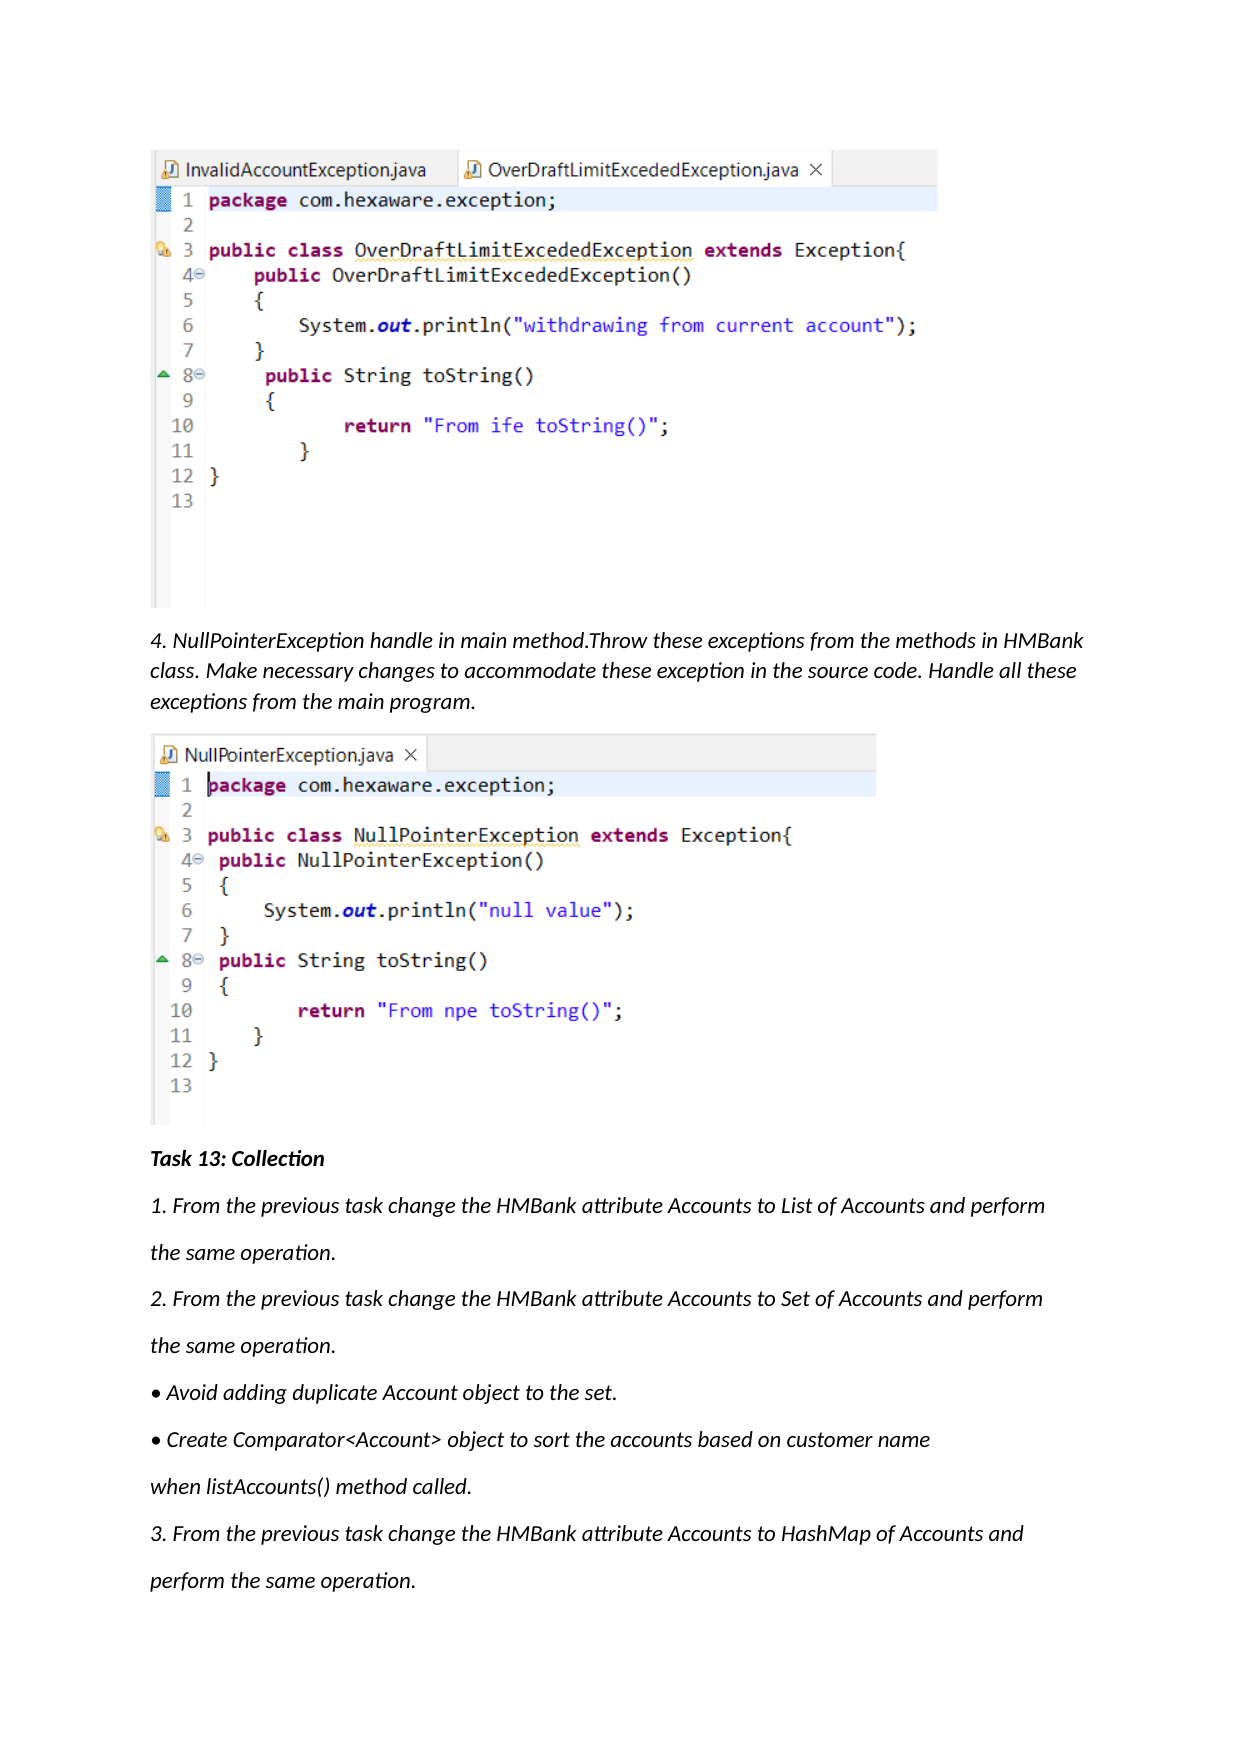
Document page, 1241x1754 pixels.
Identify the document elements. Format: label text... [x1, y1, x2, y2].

text • Avoid adding duplicate Account object to the set. [150, 1378, 1090, 1406]
text 4. NullPointerException handle in main method.Throw these exceptions from the methods in HMBank class. Make necessary changes to accommodate these exception in the source code. Handle all these exceptions from the main program. [150, 626, 1090, 715]
picture [150, 150, 938, 608]
text 2. From the previous task change the HMBank attribute Accounts to Set of Accounts and perform [150, 1284, 1090, 1312]
text Task 13: Collection [150, 1144, 1090, 1172]
text perform the same operation. [150, 1566, 1090, 1594]
text • Create Comparator<Account> object to sort the accounts based on customer name [150, 1425, 1090, 1453]
text the same operation. [150, 1331, 1090, 1359]
text 3. From the previous task change the HMBank attribute Accounts to HashMap of Accounts and [150, 1519, 1090, 1547]
text 1. From the previous task change the HMBank attribute Accounts to List of Accounts and perform [150, 1191, 1090, 1219]
picture [150, 733, 877, 1125]
text the same operation. [150, 1238, 1090, 1266]
text when listAccounts() method called. [150, 1472, 1090, 1500]
